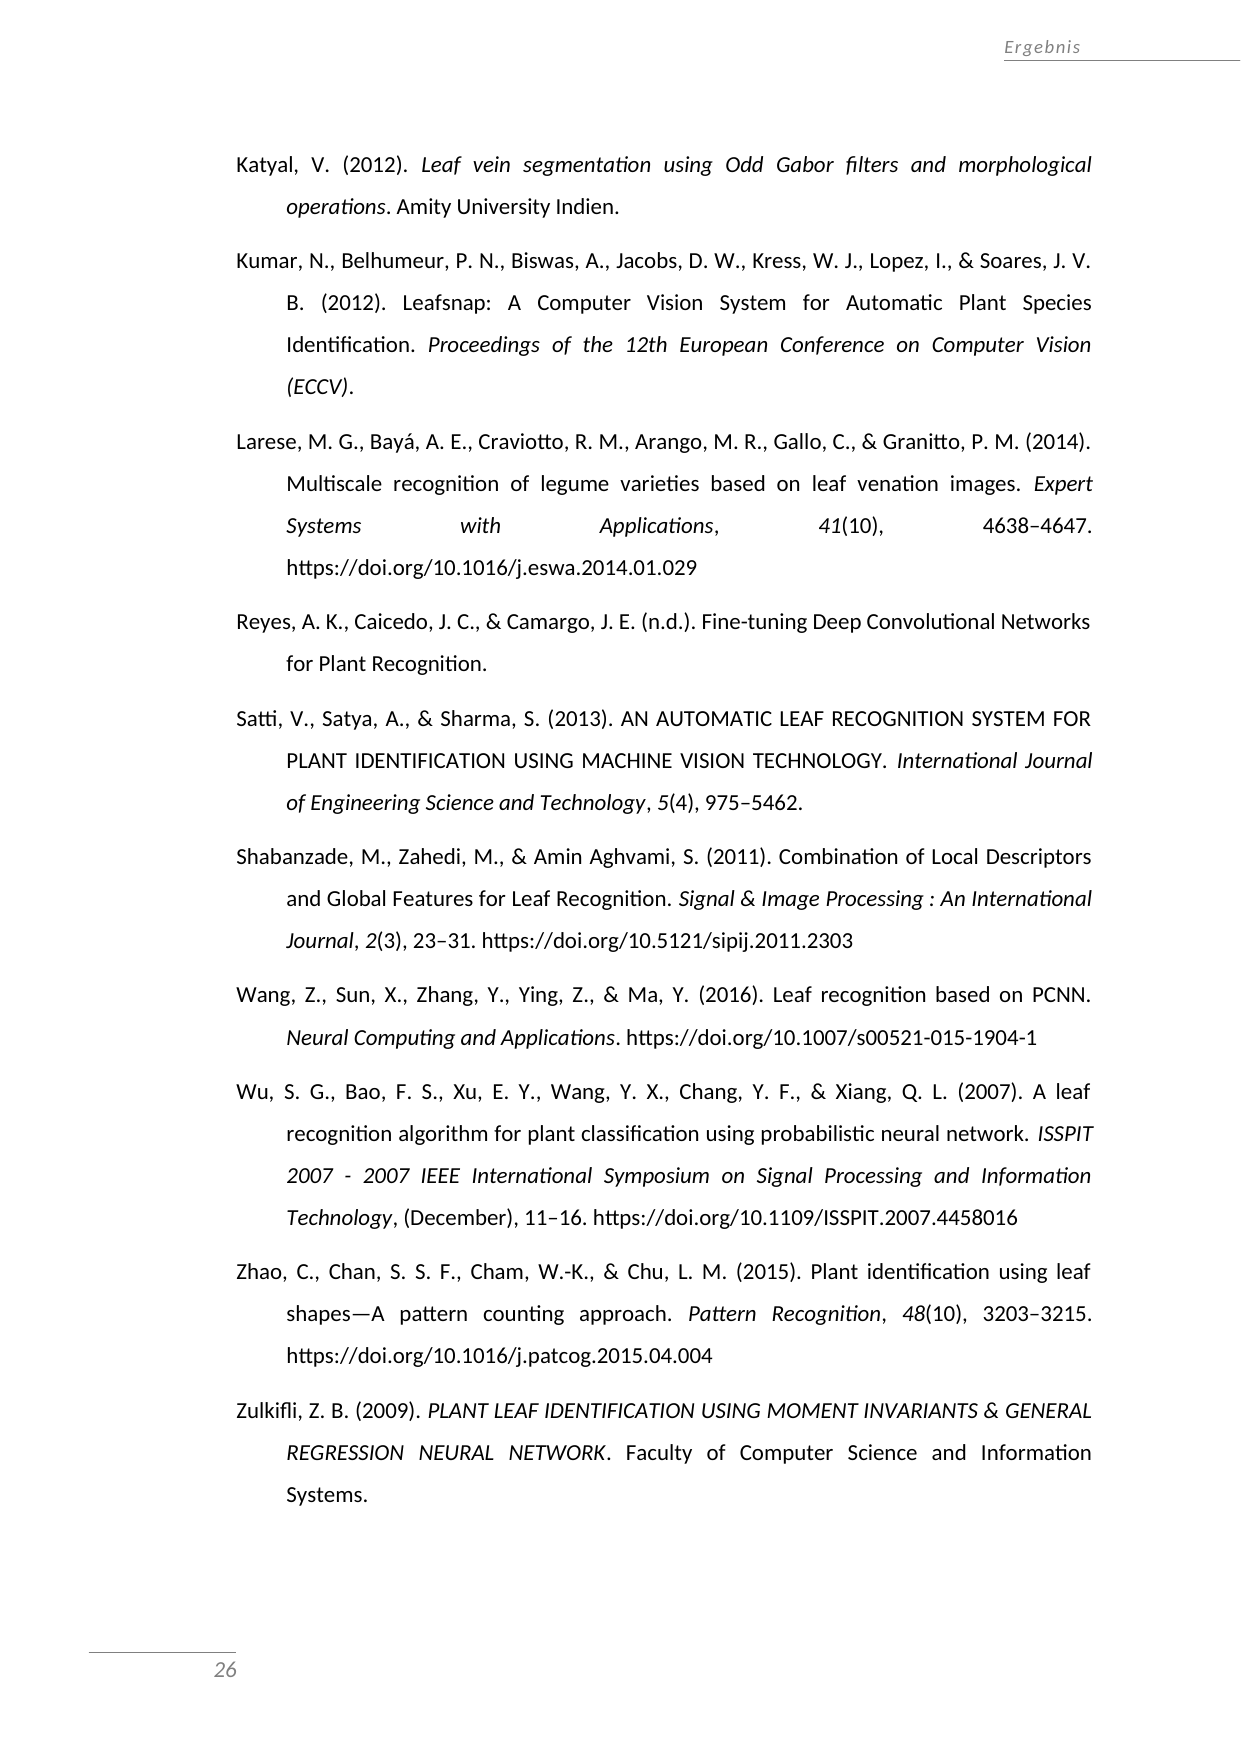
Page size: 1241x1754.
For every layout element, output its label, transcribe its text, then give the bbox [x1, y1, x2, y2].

text Kumar, N., Belhumeur, P. N., Biswas, A., Jacobs, D. W., Kress, W. J., Lopez, I., & Soares, J. V. B. (2012). Leafsnap: A Computer Vision System for Automatic Plant Species Identification. Proceedings of the 12th European Conference on Computer Vision (ECCV). [236, 246, 1093, 400]
text Reyes, A. K., Caicedo, J. C., & Camargo, J. E. (n.d.). Fine-tuning Deep Convolutional Networks for Plant Recognition. [236, 607, 1093, 677]
text Wang, Z., Sun, X., Zhang, Y., Ying, Z., & Ma, Y. (2016). Leaf recognition based on PCNN. Neural Computing and Applications. https://doi.org/10.1007/s00521-015-1904-1 [236, 981, 1093, 1051]
text Katyal, V. (2012). Leaf vein segmentation using Odd Gabor filters and morphological operations. Amity University Indien. [236, 150, 1093, 220]
text Larese, M. G., Bayá, A. E., Craviotto, R. M., Arango, M. R., Gallo, C., & Granitto, P. M. (2014). Multiscale recognition of legume varieties based on leaf venation images. Expert Systems with Applications, 41(10), 4638–4647. https://doi.org/10.1016/j.eswa.2014.01.029 [236, 427, 1093, 581]
text Satti, V., Satya, A., & Sharma, S. (2013). AN AUTOMATIC LEAF RECOGNITION SYSTEM FOR PLANT IDENTIFICATION USING MACHINE VISION TECHNOLOGY. International Journal of Engineering Science and Technology, 5(4), 975–5462. [236, 704, 1093, 816]
text Shabanzade, M., Zahedi, M., & Amin Aghvami, S. (2011). Combination of Local Descriptors and Global Features for Leaf Recognition. Signal & Image Processing : An International Journal, 2(3), 23–31. https://doi.org/10.5121/sipij.2011.2303 [236, 842, 1093, 954]
text Wu, S. G., Bao, F. S., Xu, E. Y., Wang, Y. X., Chang, Y. F., & Xiang, Q. L. (2007). A leaf recognition algorithm for plant classification using probabilistic neural network. ISSPIT 2007 - 2007 IEEE International Symposium on Signal Processing and Information Technology, (December), 11–16. https://doi.org/10.1109/ISSPIT.2007.4458016 [236, 1077, 1093, 1231]
text Zulkifli, Z. B. (2009). PLANT LEAF IDENTIFICATION USING MOMENT INVARIANTS & GENERAL REGRESSION NEURAL NETWORK. Faculty of Computer Science and Information Systems. [236, 1396, 1093, 1508]
text Zhao, C., Chan, S. S. F., Cham, W.-K., & Chu, L. M. (2015). Plant identification using leaf shapes—A pattern counting approach. Pattern Recognition, 48(10), 3203–3215. https://doi.org/10.1016/j.patcog.2015.04.004 [236, 1257, 1093, 1369]
